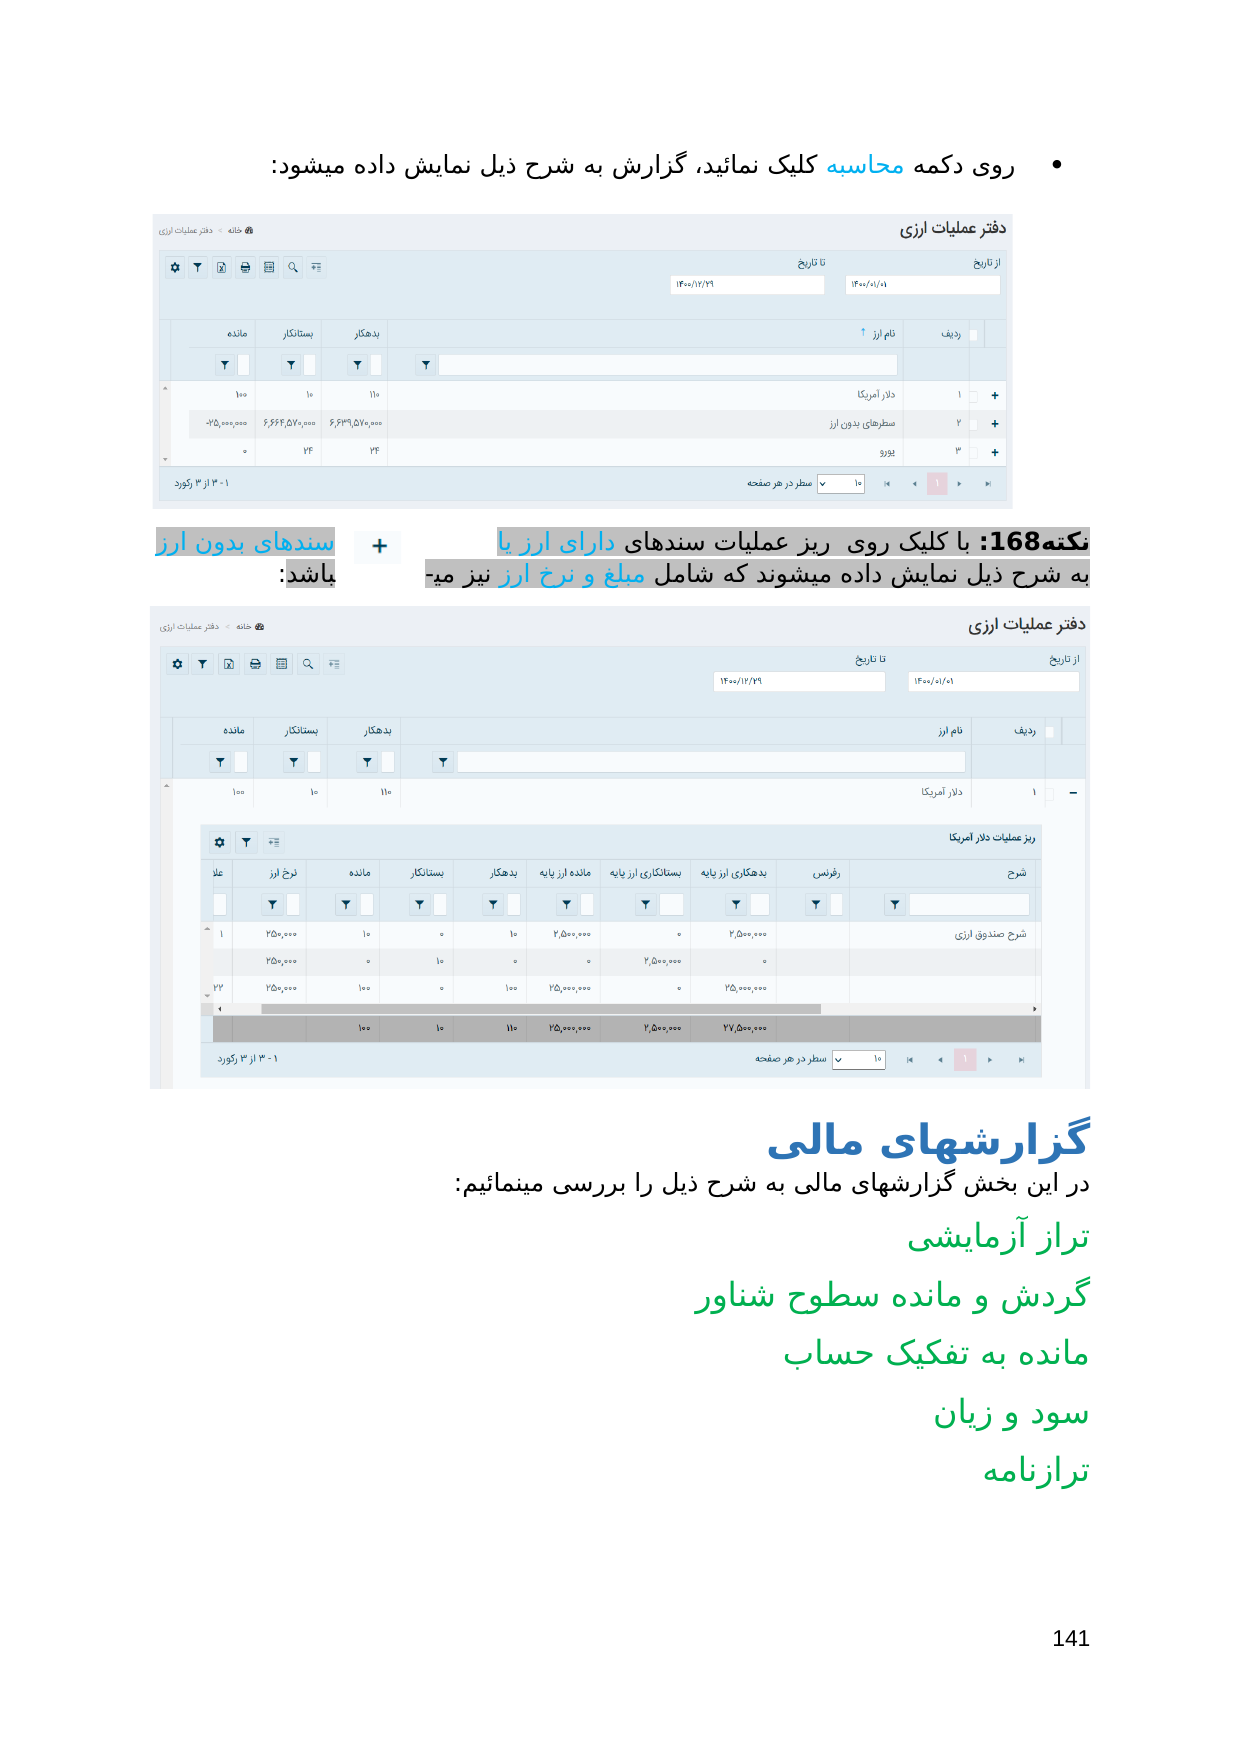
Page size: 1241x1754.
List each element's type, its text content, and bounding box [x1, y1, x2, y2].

list روی دکمه محاسبه کلیک نمائید، گزارش به شرح ذیل نمایش داده میشود: [150, 150, 1053, 179]
picture [152, 214, 1013, 509]
text ترازنامه [150, 1451, 1090, 1490]
subtitle گزارشهای مالی [150, 1116, 1090, 1165]
picture [354, 531, 402, 564]
text تراز آزمایشی [150, 1217, 1090, 1256]
text گردش و مانده سطوح شناور [150, 1275, 1090, 1314]
picture [149, 606, 1091, 1089]
text مانده به تفکیک حساب [150, 1334, 1090, 1373]
text نکته168: با کلیک روی ریز عملیات سندهای دارای ارز یا سندهای بدون ارز به شرح ذیل نمایش داده میشوند که شامل مبلغ و نرخ ارز نیز میباشد: [150, 527, 1090, 588]
text سود و زیان [150, 1392, 1090, 1431]
text در این بخش گزارشهای مالی به شرح ذیل را بررسی مینمائیم: [150, 1168, 1090, 1198]
